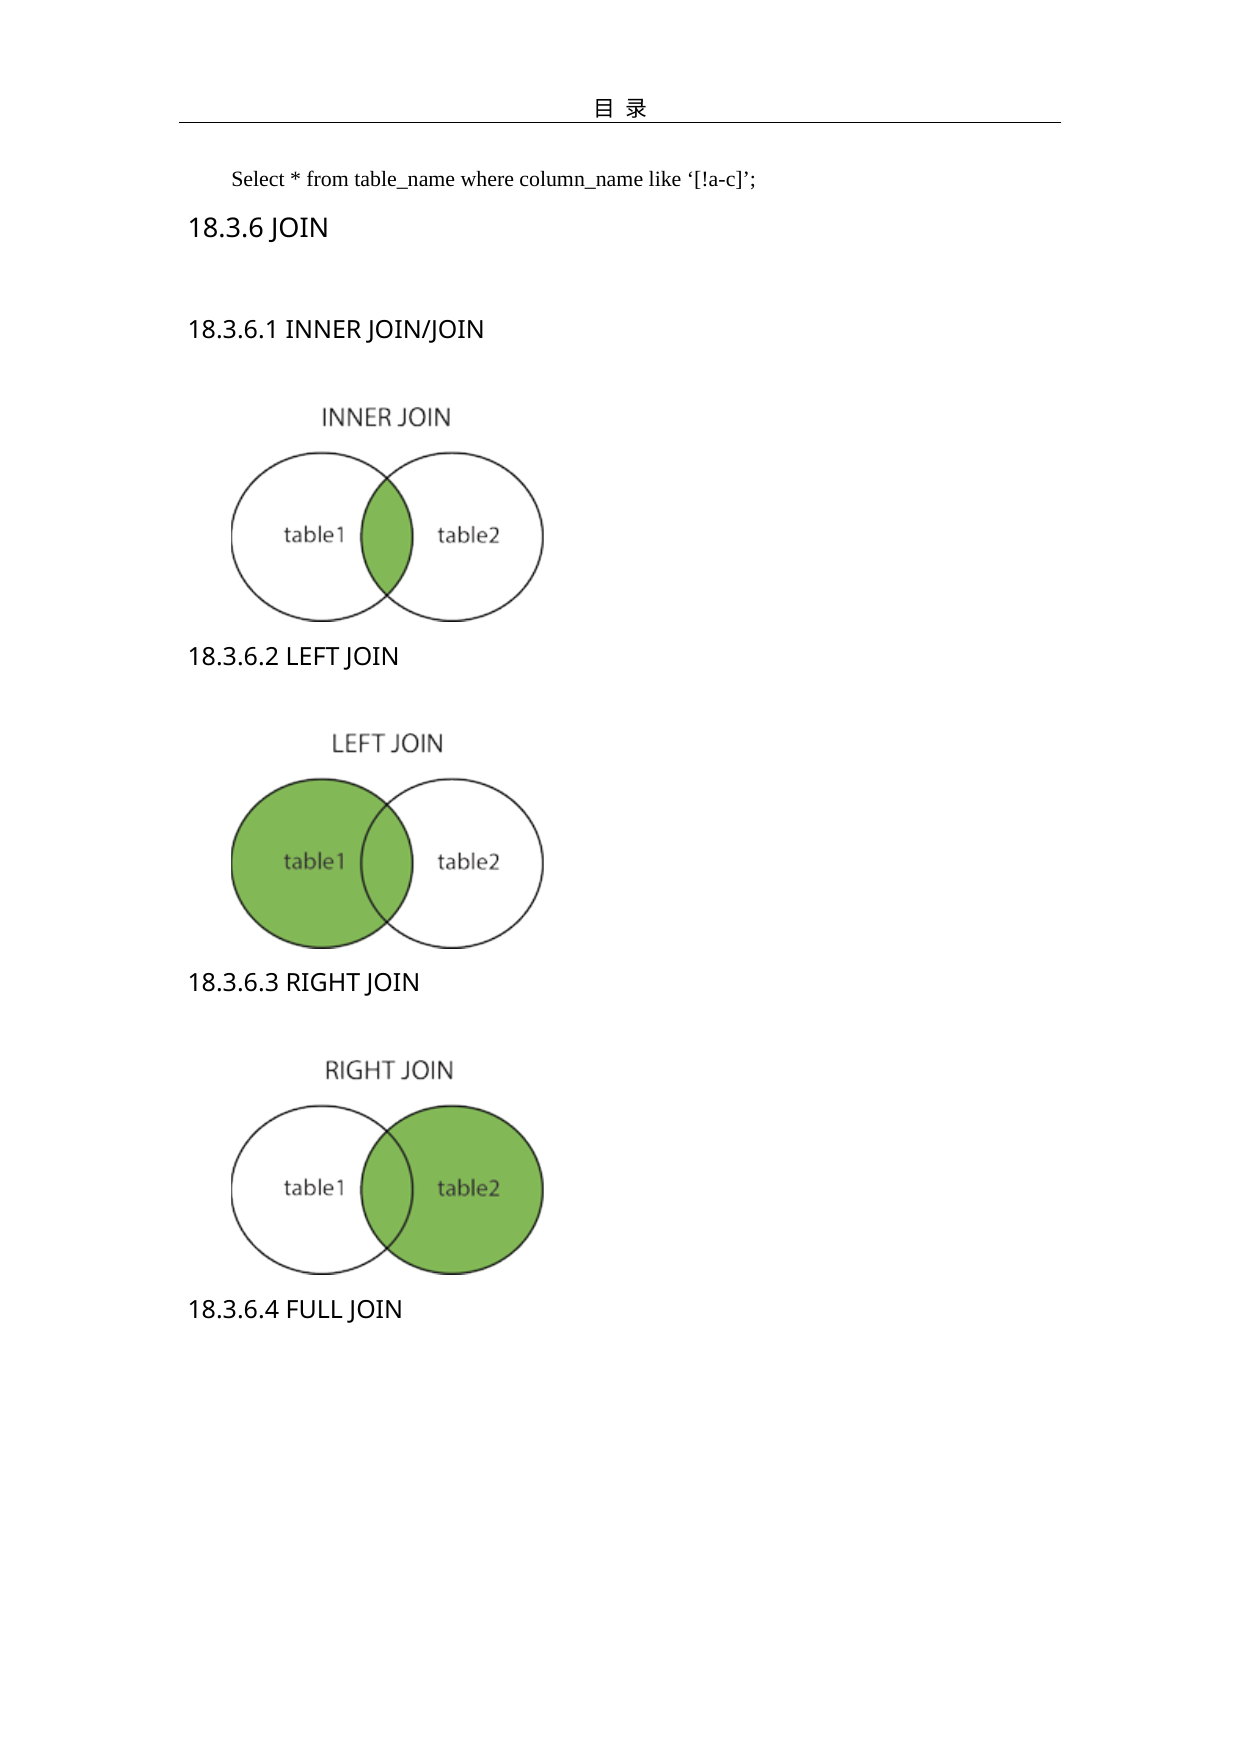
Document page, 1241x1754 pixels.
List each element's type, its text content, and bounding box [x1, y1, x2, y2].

subtitle JOIN [187, 194, 1053, 259]
text Select * from table_name where column_name like ‘[!a-c]’; [187, 162, 1053, 194]
picture [231, 722, 544, 949]
subtitle FULL JOIN [187, 1276, 1053, 1341]
picture [231, 395, 544, 622]
subtitle RIGHT JOIN [187, 949, 1053, 1014]
subtitle INNER JOIN/JOIN [187, 296, 1053, 361]
picture [231, 1048, 544, 1275]
subtitle LEFT JOIN [187, 623, 1053, 688]
